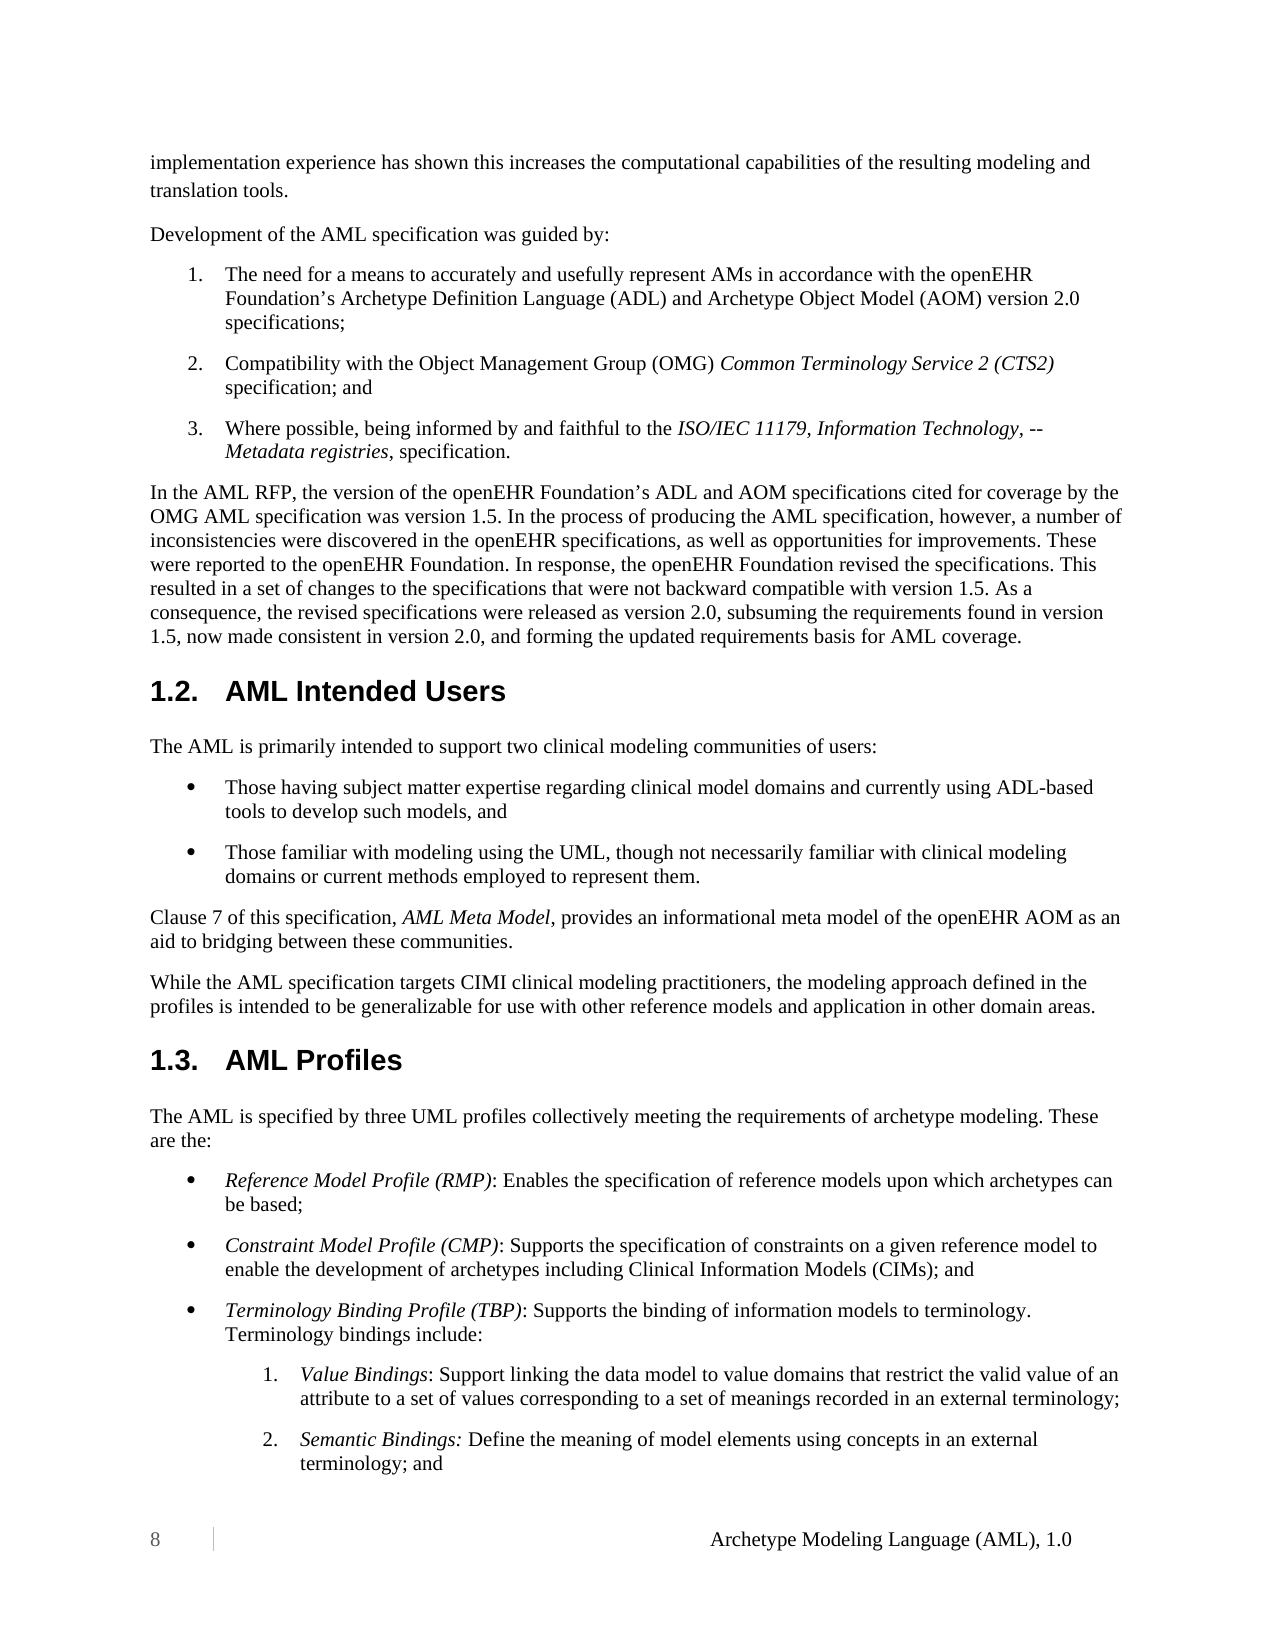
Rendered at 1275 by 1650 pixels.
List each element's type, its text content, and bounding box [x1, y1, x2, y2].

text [150, 150, 1125, 202]
text The AML is specified by three UML profiles collectively meeting the requirements of archetype modeling. These are the: [150, 1104, 1125, 1152]
list Reference Model Profile (RMP): Enables the specification of reference models upon which archetypes can be based; [187, 1168, 1125, 1216]
list Constraint Model Profile (CMP): Supports the specification of constraints on a given reference model to enable the development of archetypes including Clinical Information Models (CIMs); and [187, 1233, 1125, 1281]
list Semantic Bindings: Define the meaning of model elements using concepts in an external terminology; and [262, 1427, 1125, 1475]
list Those familiar with modeling using the UML, though not necessarily familiar with clinical modeling domains or current methods employed to represent them. [187, 840, 1125, 888]
list Terminology Binding Profile (TBP): Supports the binding of information models to terminology. Terminology bindings include: [187, 1297, 1125, 1346]
list Compatibility with the Object Management Group (OMG) Common Terminology Service 2 (CTS2) specification; and [187, 351, 1125, 399]
text Development of the AML specification was guided by: [150, 222, 1125, 246]
list Value Bindings: Support linking the data model to value domains that restrict the valid value of an attribute to a set of values corresponding to a set of meanings recorded in an external terminology; [262, 1362, 1125, 1410]
subtitle AML Profiles [150, 1043, 1125, 1077]
list Those having subject matter expertise regarding clinical model domains and currently using ADL-based tools to develop such models, and [187, 775, 1125, 823]
text Clause 7 of this specification, AML Meta Model, provides an informational meta model of the openEHR AOM as an aid to bridging between these communities. [150, 905, 1125, 953]
list The need for a means to accurately and usefully represent AMs in accordance with the openEHR Foundation’s Archetype Definition Language (ADL) and Archetype Object Model (AOM) version 2.0 specifications; [187, 262, 1125, 334]
subtitle AML Intended Users [150, 674, 1125, 707]
list Where possible, being informed by and faithful to the ISO/IEC 11179, Information Technology, -- Metadata registries, specification. [187, 415, 1125, 463]
text While the AML specification targets CIMI clinical modeling practitioners, the modeling approach defined in the profiles is intended to be generalizable for use with other reference models and application in other domain areas. [150, 969, 1125, 1018]
text In the AML RFP, the version of the openEHR Foundation’s ADL and AOM specifications cited for coverage by the OMG AML specification was version 1.5. In the process of producing the AML specification, however, a number of inconsistencies were discovered in the openEHR specifications, as well as opportunities for improvements. These were reported to the openEHR Foundation. In response, the openEHR Foundation revised the specifications. This resulted in a set of changes to the specifications that were not backward compatible with version 1.5. As a consequence, the revised specifications were released as version 2.0, subsuming the requirements found in version 1.5, now made consistent in version 2.0, and forming the updated requirements basis for AML coverage. [150, 480, 1125, 648]
text The AML is primarily intended to support two clinical modeling communities of users: [150, 734, 1125, 758]
